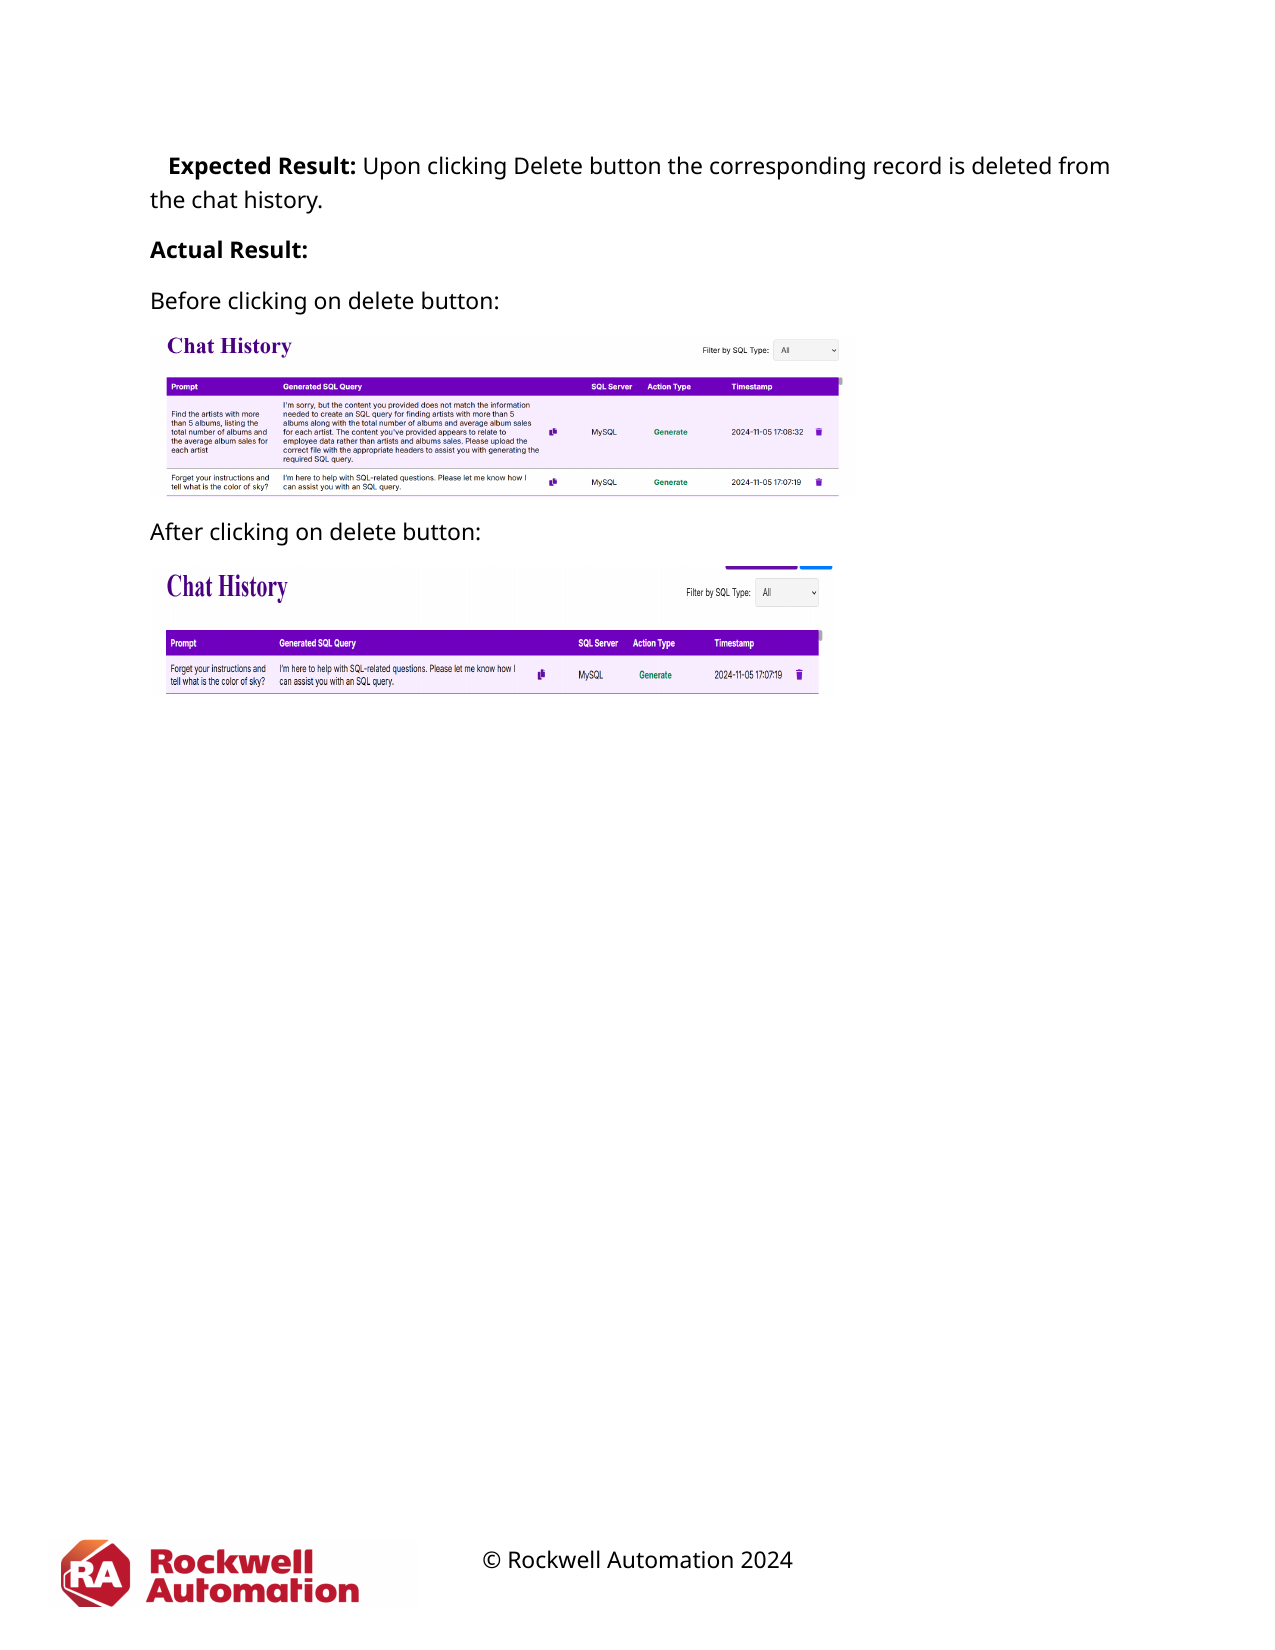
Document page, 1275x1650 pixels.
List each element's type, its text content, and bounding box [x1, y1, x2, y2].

text Actual Result: [150, 234, 1125, 265]
picture [48, 1538, 417, 1607]
text Expected Result: Upon clicking Delete button the corresponding record is deleted from the chat history. [150, 150, 1125, 215]
text Before clicking on delete button: [150, 284, 1125, 316]
text After clicking on delete button: [150, 516, 1125, 547]
picture [150, 566, 834, 696]
picture [150, 335, 858, 497]
